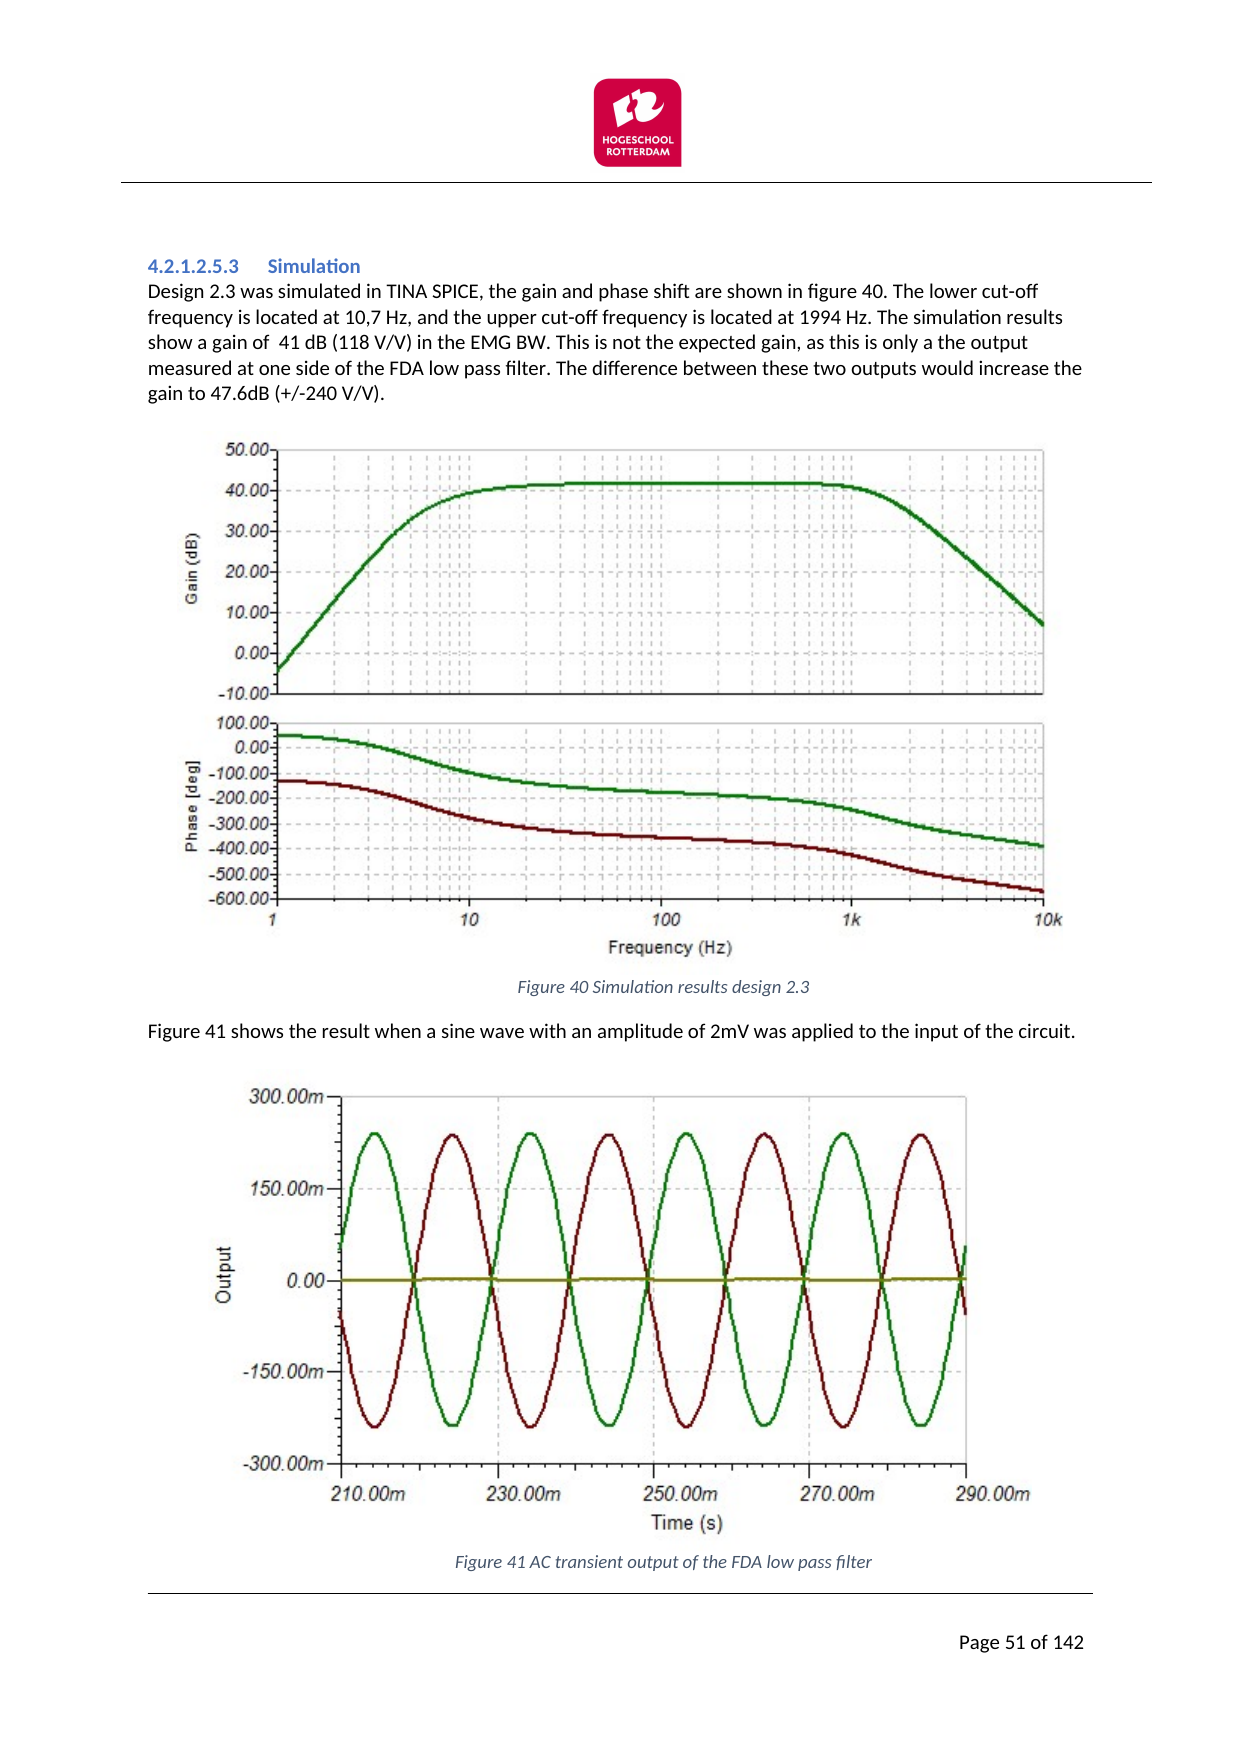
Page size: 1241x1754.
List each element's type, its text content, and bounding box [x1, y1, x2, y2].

picture [177, 431, 1064, 975]
text Figure 41 shows the result when a sine wave with an amplitude of 2mV was applied to the input of the circuit. [148, 1018, 1093, 1044]
subtitle Simulation [148, 253, 1093, 278]
text Figure 40 Simulation results design 2.3 [236, 975, 1093, 998]
text Design 2.3 was simulated in TINA SPICE, the gain and phase shift are shown in figure 40. The lower cut-off frequency is located at 10,7 Hz, and the upper cut-off frequency is located at 1994 Hz. The simulation results show a gain of 41 dB (118 V/V) in the EMG BW. This is not the expected gain, as this is only a the output measured at one side of the FDA low pass filter. The difference between these two outputs would increase the gain to 47.6dB (+/-240 V/V). [148, 278, 1093, 406]
text Figure 41 AC transient output of the FDA low pass filter [236, 1551, 1093, 1573]
picture [590, 73, 685, 173]
picture [208, 1069, 1032, 1551]
